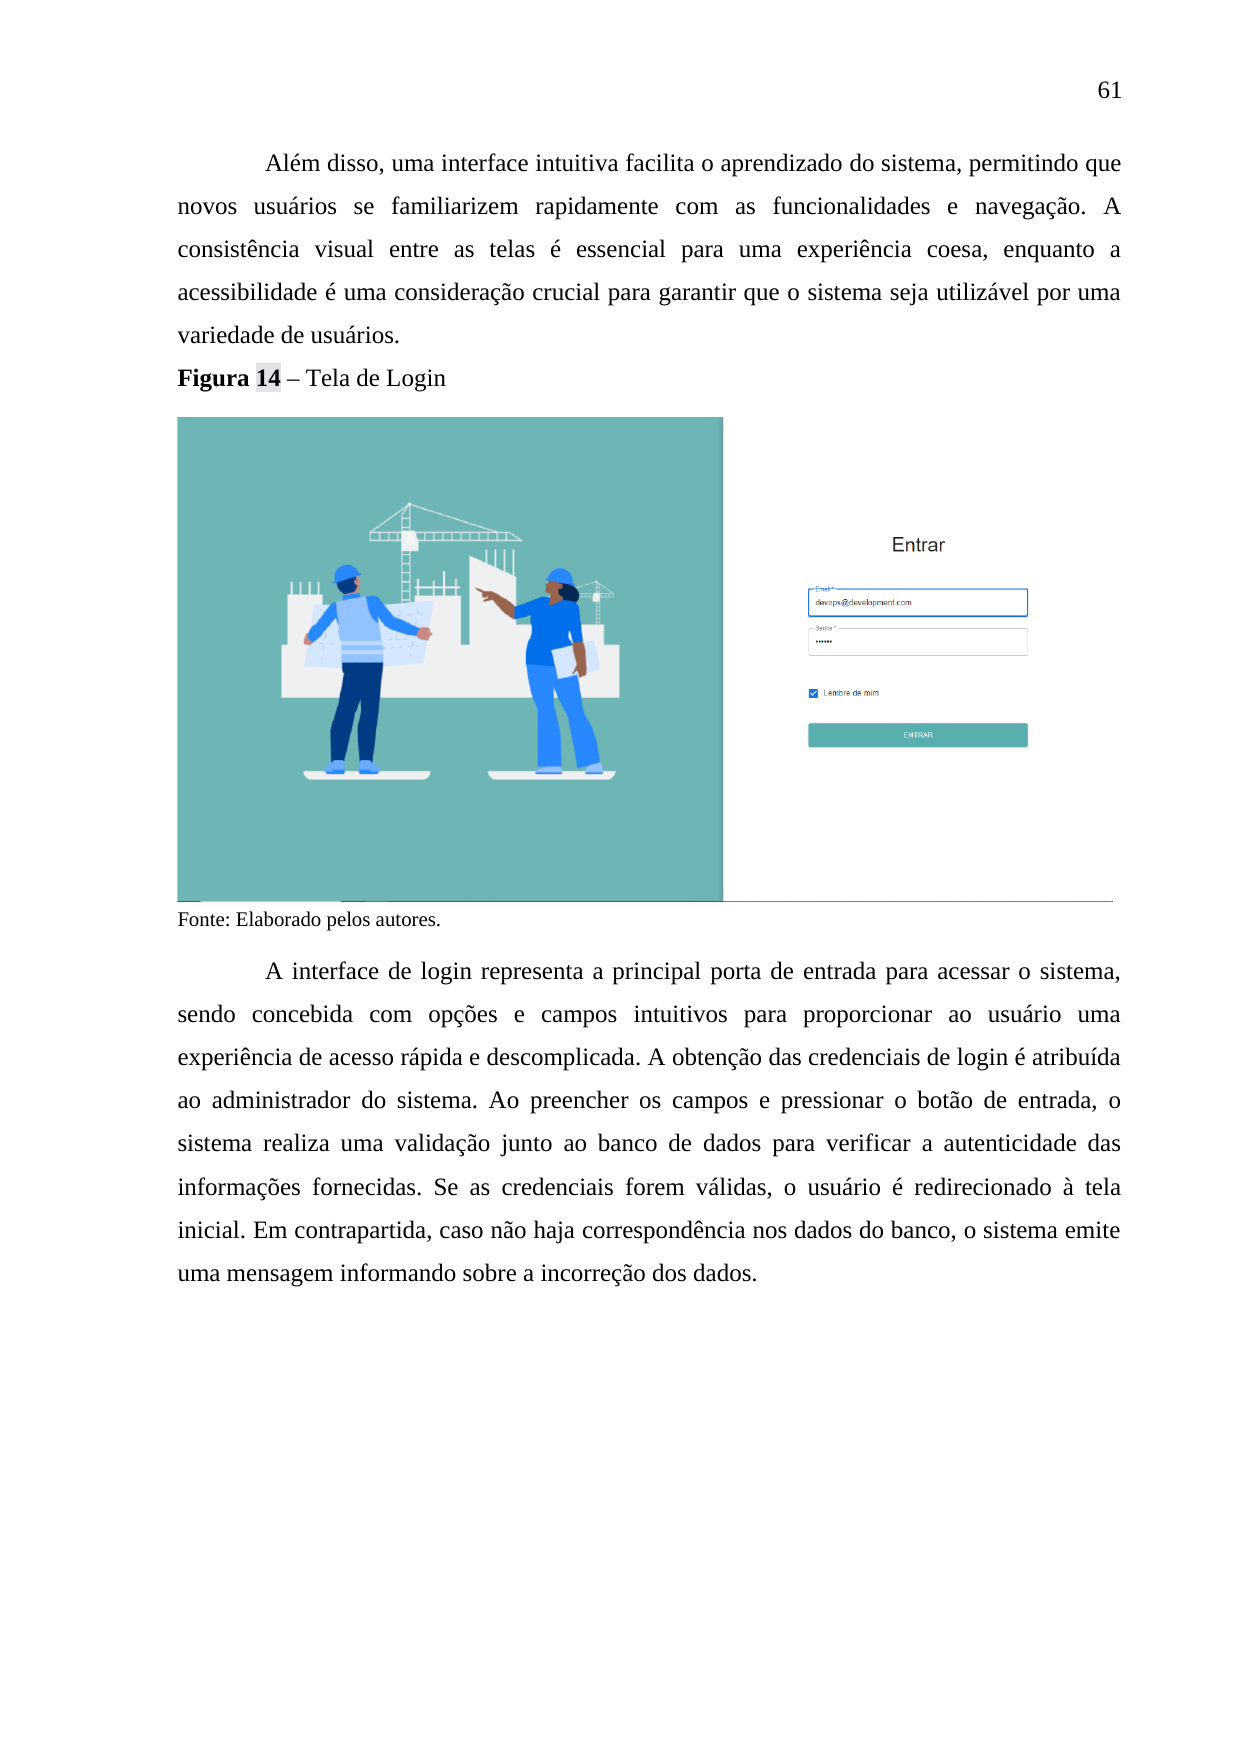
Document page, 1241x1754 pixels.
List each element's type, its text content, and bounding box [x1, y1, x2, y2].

picture [177, 417, 1113, 902]
text A interface de login representa a principal porta de entrada para acessar o sistema, sendo concebida com opções e campos intuitivos para proporcionar ao usuário uma experiência de acesso rápida e descomplicada. A obtenção das credenciais de login é atribuída ao administrador do sistema. Ao preencher os campos e pressionar o botão de entrada, o sistema realiza uma validação junto ao banco de dados para verificar a autenticidade das informações fornecidas. Se as credenciais forem válidas, o usuário é redirecionado à tela inicial. Em contrapartida, caso não haja correspondência nos dados do banco, o sistema emite uma mensagem informando sobre a incorreção dos dados. [177, 956, 1122, 1287]
text Além disso, uma interface intuitiva facilita o aprendizado do sistema, permitindo que novos usuários se familiarizem rapidamente com as funcionalidades e navegação. A consistência visual entre as telas é essencial para uma experiência coesa, enquanto a acessibilidade é uma consideração crucial para garantir que o sistema seja utilizável por uma variedade de usuários. [177, 148, 1122, 349]
text Figura 14 – Tela de Login [281, 363, 1122, 392]
text Fonte: Elaborado pelos autores. [177, 907, 1122, 931]
text Figura 14 – Tela de Login [177, 363, 256, 392]
